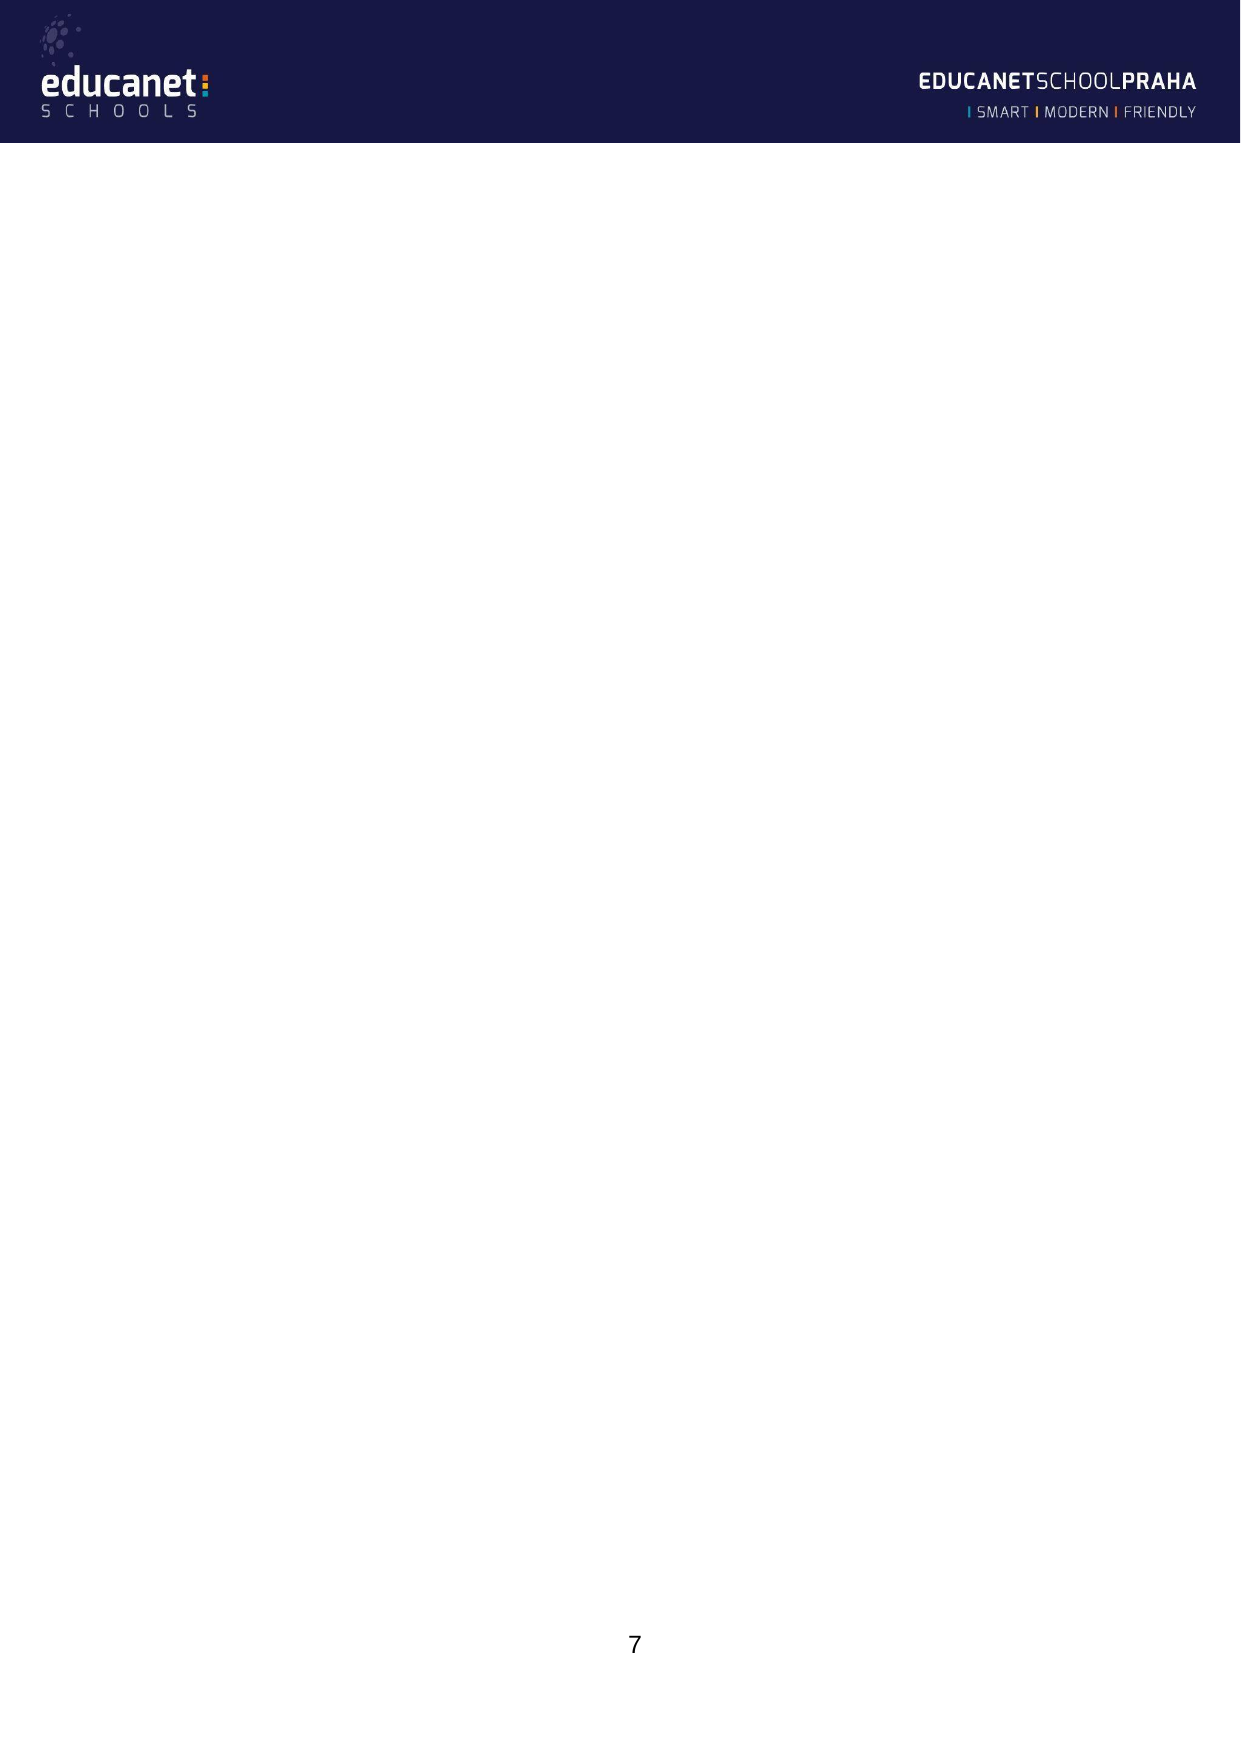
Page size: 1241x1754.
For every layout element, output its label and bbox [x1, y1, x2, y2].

picture [0, 0, 1241, 143]
